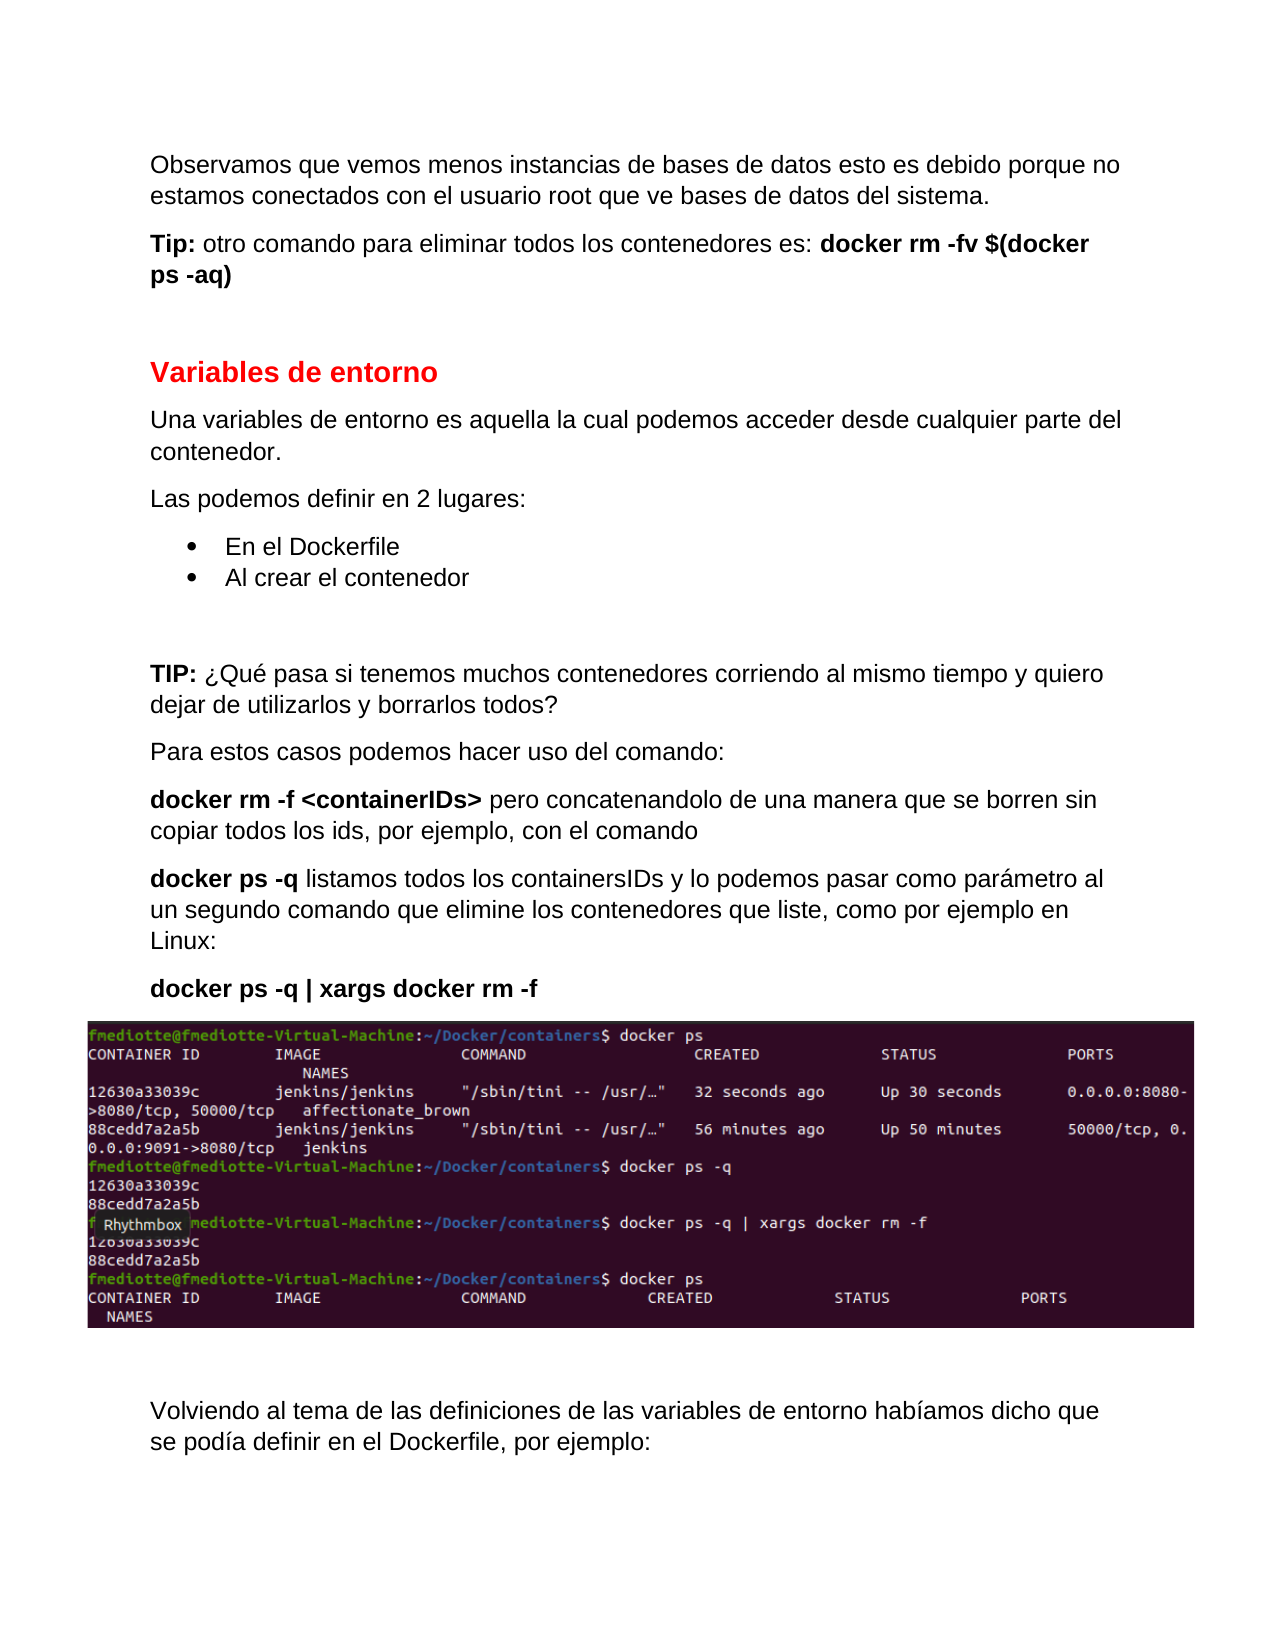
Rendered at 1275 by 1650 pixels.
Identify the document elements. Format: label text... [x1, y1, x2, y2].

text docker ps -q | xargs docker rm -f [150, 974, 1125, 1002]
list Al crear el contenedor [187, 563, 1125, 592]
text Una variables de entorno es aquella la cual podemos acceder desde cualquier parte del contenedor. [150, 406, 1125, 465]
text Observamos que vemos menos instancias de bases de datos esto es debido porque no estamos conectados con el usuario root que ve bases de datos del sistema. [150, 150, 1125, 210]
text TIP: ¿Qué pasa si tenemos muchos contenedores corriendo al mismo tiempo y quiero dejar de utilizarlos y borrarlos todos? [150, 659, 1125, 718]
text docker rm -f <containerIDs> pero concatenandolo de una manera que se borren sin copiar todos los ids, por ejemplo, con el comando [150, 785, 1125, 845]
text Las podemos definir en 2 lugares: [150, 484, 1125, 513]
text Tip: otro comando para eliminar todos los contenedores es: docker rm -fv $(docker ps -aq) [150, 229, 1125, 288]
list En el Dockerfile [187, 532, 1125, 561]
text Para estos casos podemos hacer uso del comando: [150, 737, 1125, 766]
subtitle Variables de entorno [150, 355, 1125, 389]
picture [87, 1021, 1195, 1328]
text docker ps -q listamos todos los containersIDs y lo podemos pasar como parámetro al un segundo comando que elimine los contenedores que liste, como por ejemplo en Linux: [150, 864, 1125, 955]
text Volviendo al tema de las definiciones de las variables de entorno habíamos dicho que se podía definir en el Dockerfile, por ejemplo: [150, 1396, 1125, 1456]
